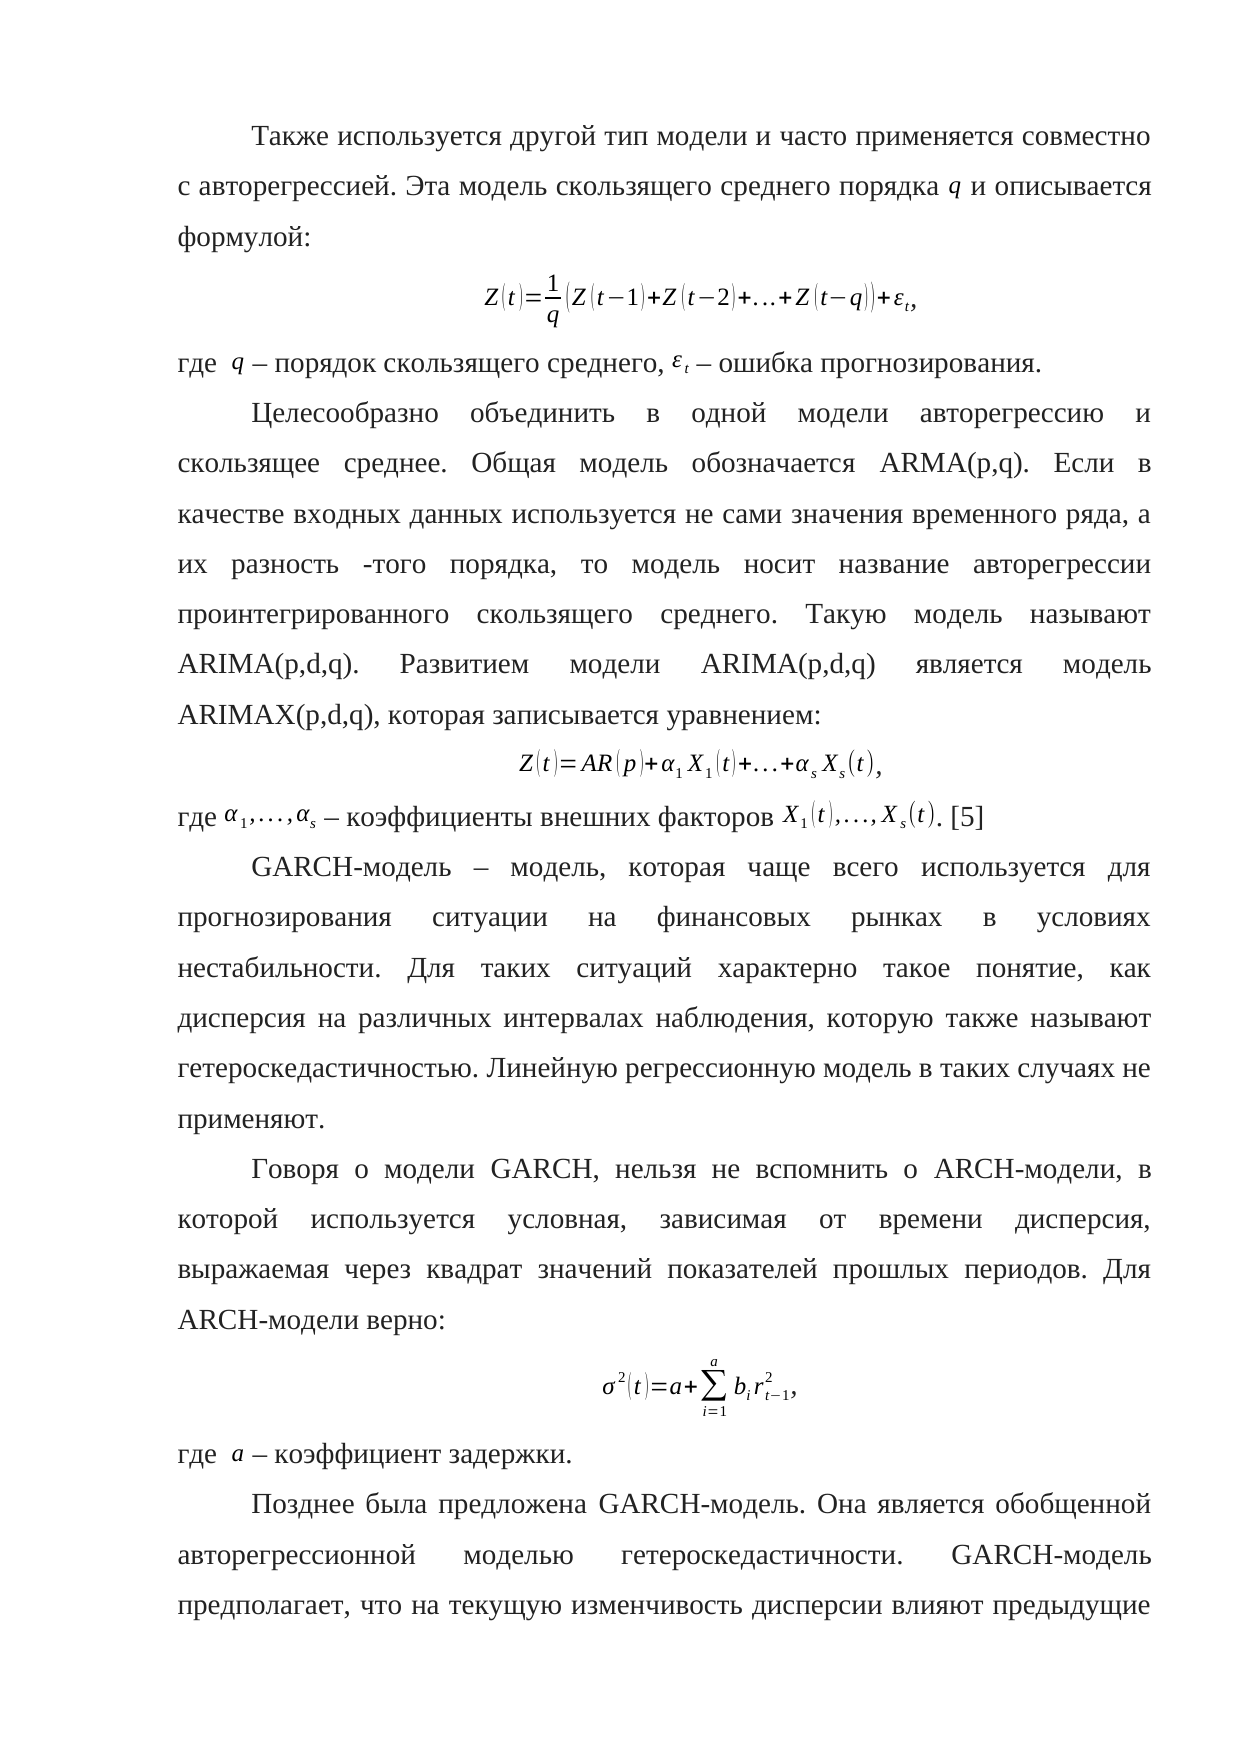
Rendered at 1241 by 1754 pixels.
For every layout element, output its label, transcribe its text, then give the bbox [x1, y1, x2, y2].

text GARCH-модель – модель, которая чаще всего используется для прогнозирования ситуации на финансовых рынках в условиях нестабильности. Для таких ситуаций характерно такое понятие, как дисперсия на различных интервалах наблюдения, которую также называют гетероскедастичностью. Линейную регрессионную модель в таких случаях не применяют. [177, 849, 1152, 1134]
text Также используется другой тип модели и часто применяется совместно с авторегрессией. Эта модель скользящего среднего порядка и описывается формулой: [177, 118, 1152, 252]
text где – коэффициенты внешних факторов . [5] [177, 799, 1152, 832]
text Говоря о модели GARCH, нельзя не вспомнить о ARCH-модели, в которой используется условная, зависимая от времени дисперсия, выражаемая через квадрат значений показателей прошлых периодов. Для ARCH-модели верно: [177, 1151, 1152, 1336]
text , [177, 269, 1152, 328]
text Целесообразно объединить в одной модели авторегрессию и скользящее среднее. Общая модель обозначается ARMA(p,q). Если в качестве входных данных используется не сами значения временного ряда, а их разность -того порядка, то модель носит название авторегрессии проинтегрированного скользящего среднего. Такую модель называют ARIMA(p,d,q). Развитием модели ARIMA(p,d,q) является модель ARIMAX(p,d,q), которая записывается уравнением: [177, 395, 1152, 731]
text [177, 1487, 1152, 1621]
text , [177, 1352, 1152, 1419]
text , [177, 747, 1152, 782]
text где – порядок скользящего среднего, – ошибка прогнозирования. [177, 345, 1152, 378]
text где – коэффициент задержки. [177, 1436, 1152, 1470]
